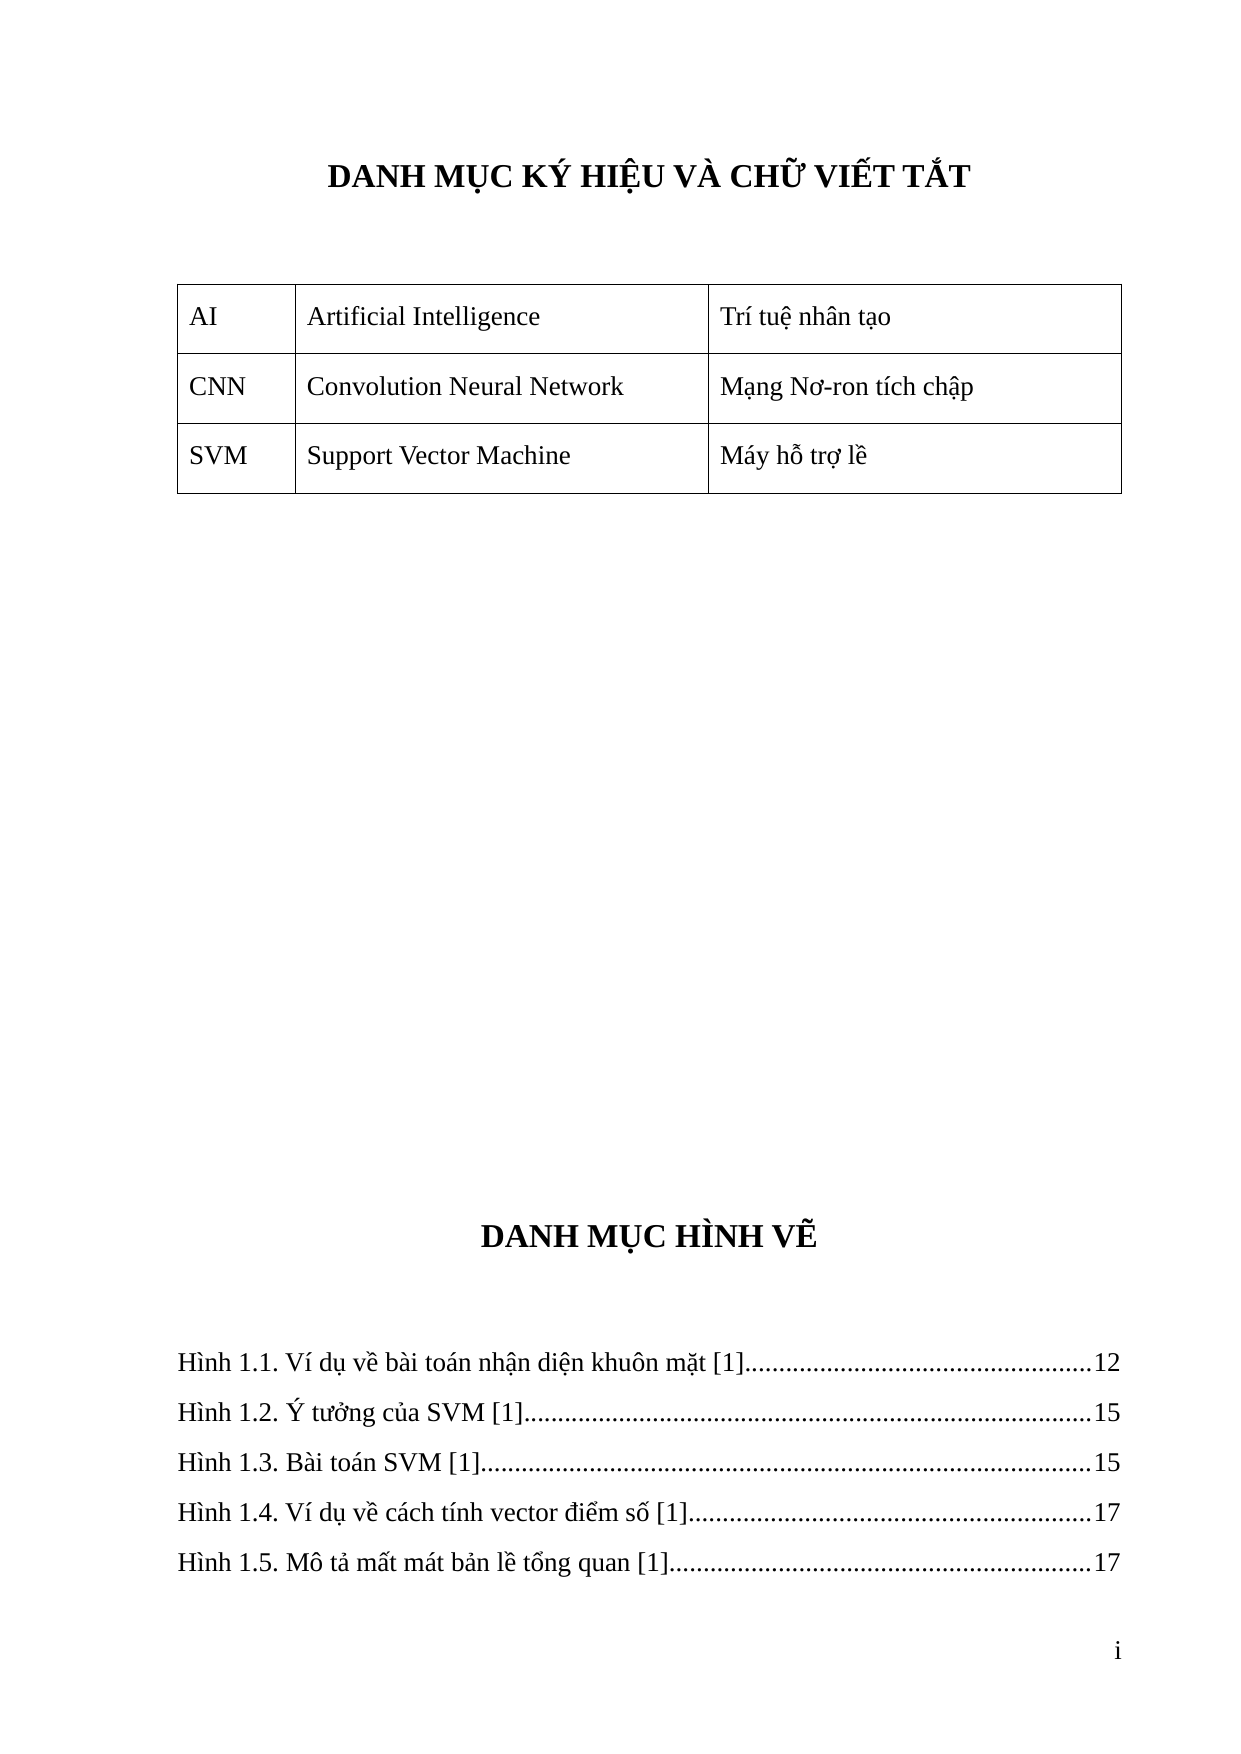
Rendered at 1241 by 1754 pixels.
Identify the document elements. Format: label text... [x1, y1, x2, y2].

text Hình 1.5. Mô tả mất mát bản lề tổng quan [1] 17 [177, 1543, 1121, 1581]
subtitle DANH MỤC HÌNH VẼ [177, 1198, 1121, 1273]
table_header Trí tuệ nhân tạo [709, 285, 1121, 353]
table_cell SVM [178, 424, 295, 492]
text Hình 1.2. Ý tưởng của SVM [1] 15 [177, 1393, 1121, 1431]
table_cell Support Vector Machine [296, 424, 708, 492]
subtitle DANH MỤC KÝ HIỆU VÀ CHỮ VIẾT TẮT [177, 138, 1121, 213]
table_cell Convolution Neural Network [296, 354, 708, 423]
table_cell Máy hỗ trợ lề [709, 424, 1121, 492]
table_cell CNN [178, 354, 295, 423]
table_header Artificial Intelligence [296, 285, 708, 353]
text Hình 1.1. Ví dụ về bài toán nhận diện khuôn mặt [1] 12 [177, 1343, 1121, 1381]
table_header AI [178, 285, 295, 353]
text Hình 1.4. Ví dụ về cách tính vector điểm số [1] 17 [177, 1493, 1121, 1531]
text Hình 1.3. Bài toán SVM [1] 15 [177, 1443, 1121, 1481]
table_cell Mạng Nơ-ron tích chập [709, 354, 1121, 423]
